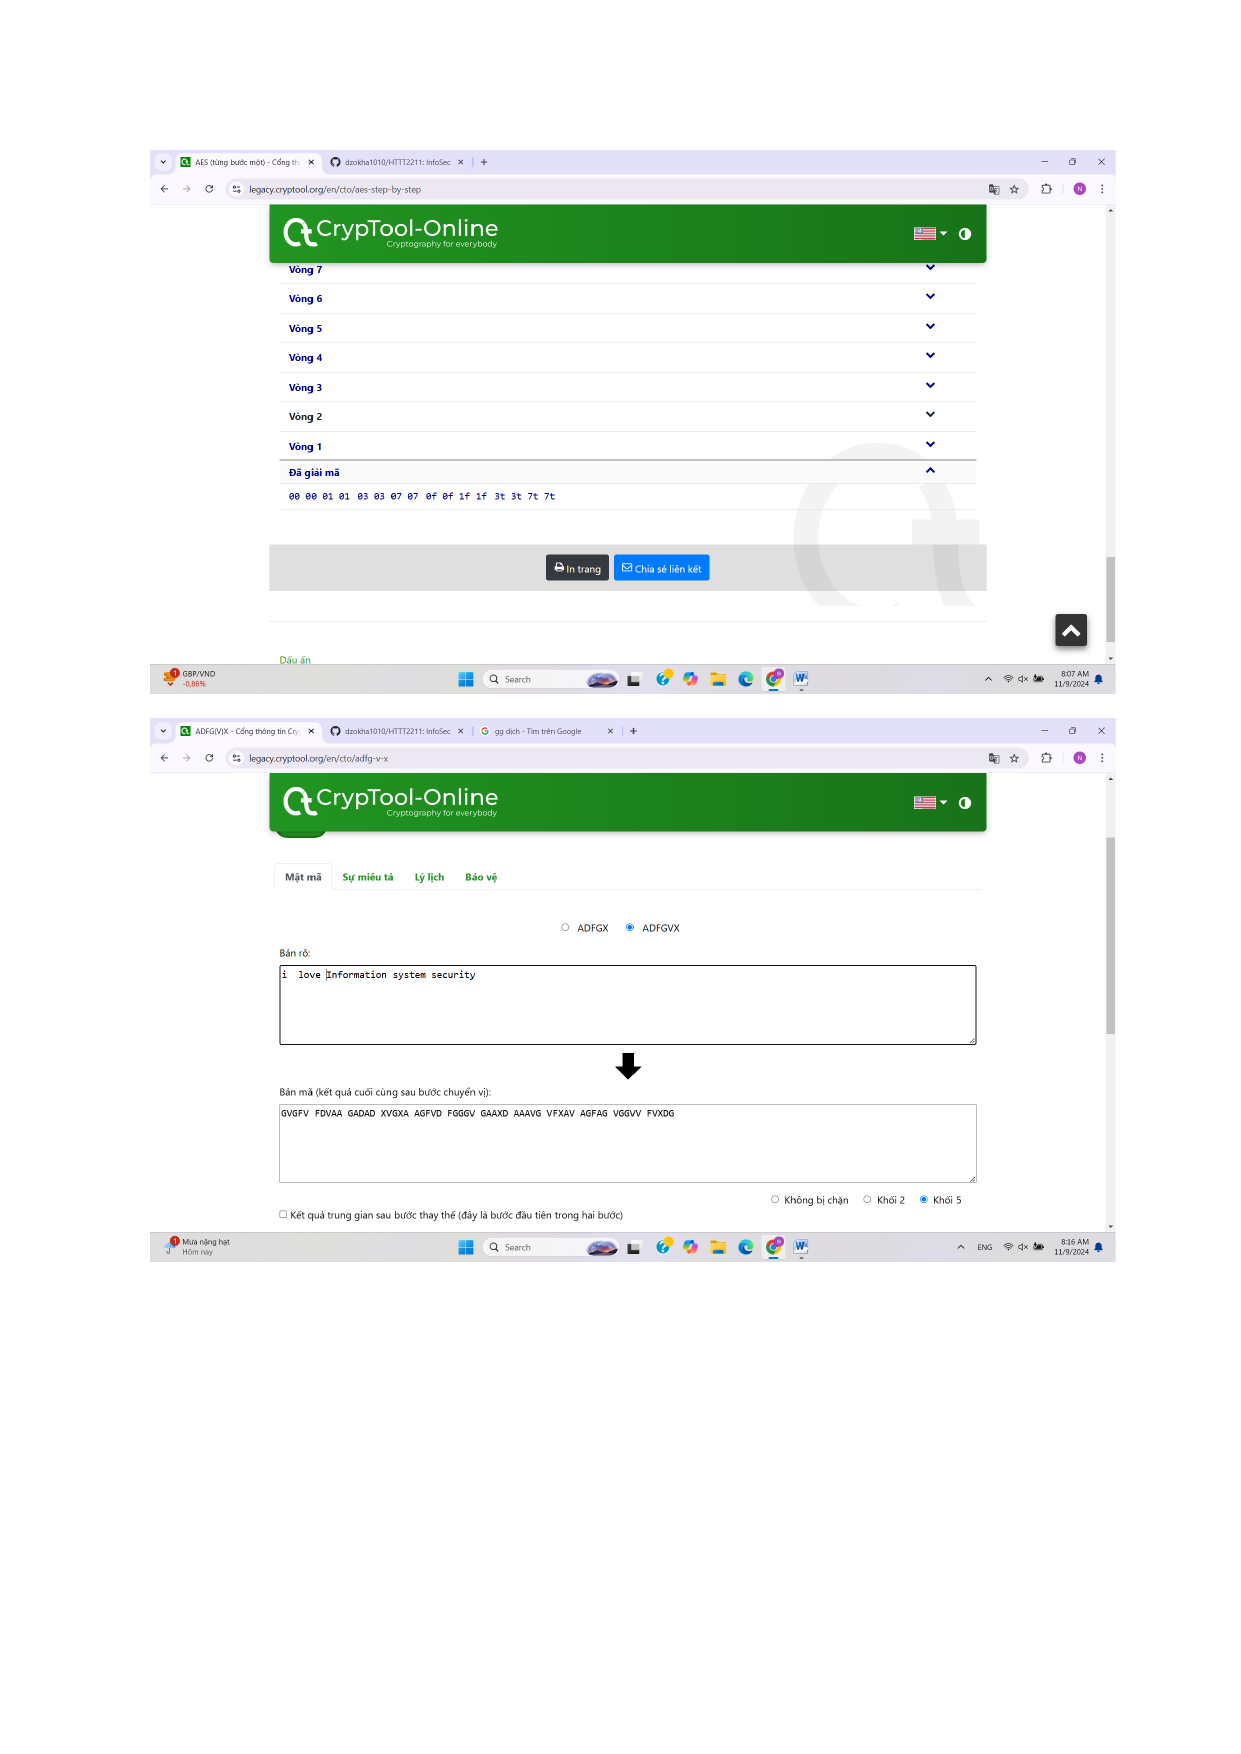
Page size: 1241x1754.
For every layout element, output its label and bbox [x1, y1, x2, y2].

picture [150, 718, 1116, 1262]
picture [150, 150, 1116, 694]
